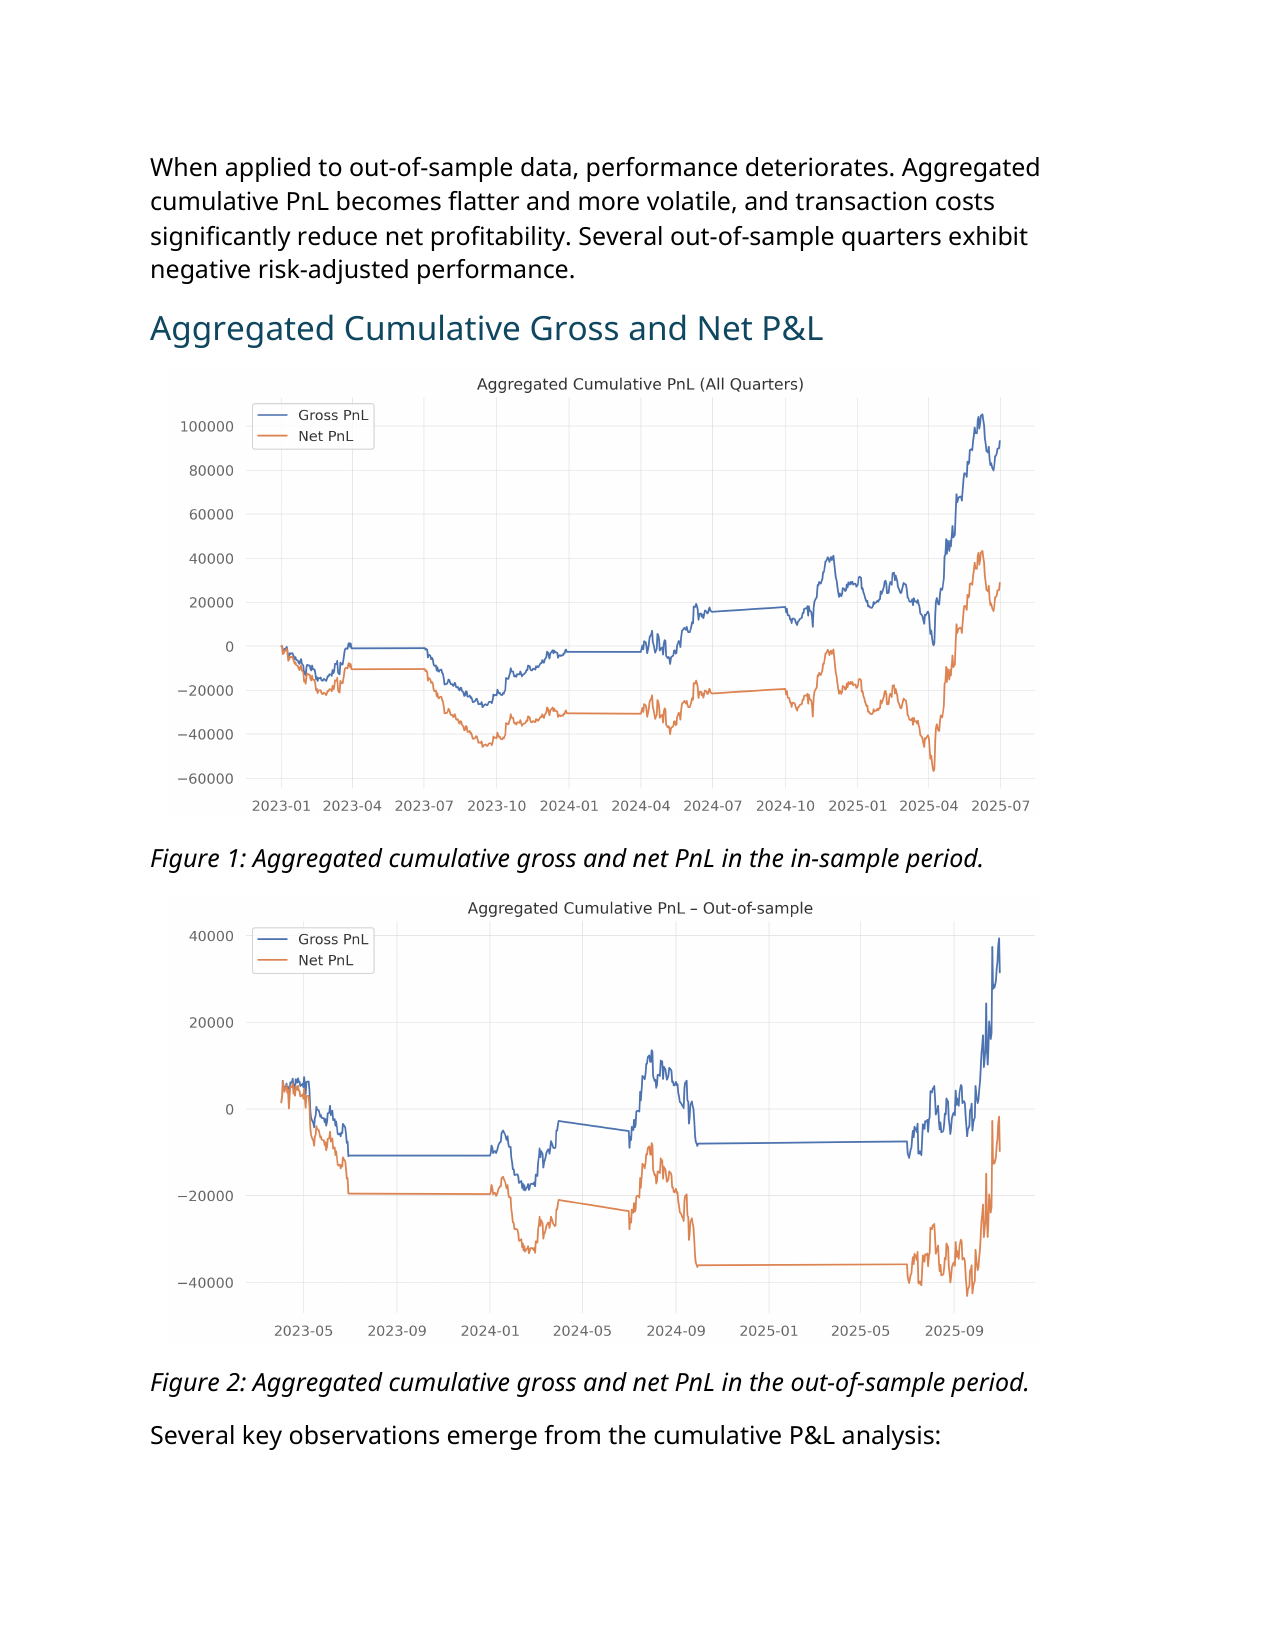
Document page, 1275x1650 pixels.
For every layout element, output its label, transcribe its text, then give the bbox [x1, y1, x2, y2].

subtitle Aggregated Cumulative Gross and Net P&L [150, 305, 1125, 350]
text Figure 1: Aggregated cumulative gross and net PnL in the in-sample period. [150, 841, 1125, 875]
text When applied to out-of-sample data, performance deteriorates. Aggregated cumulative PnL becomes flatter and more volatile, and transaction costs significantly reduce net profitability. Several out-of-sample quarters exhibit negative risk-adjusted performance. [150, 150, 1125, 286]
picture [168, 369, 1044, 822]
picture [168, 893, 1044, 1347]
text Figure 2: Aggregated cumulative gross and net PnL in the out-of-sample period. [150, 1365, 1125, 1399]
text Several key observations emerge from the cumulative P&L analysis: [150, 1418, 1125, 1452]
